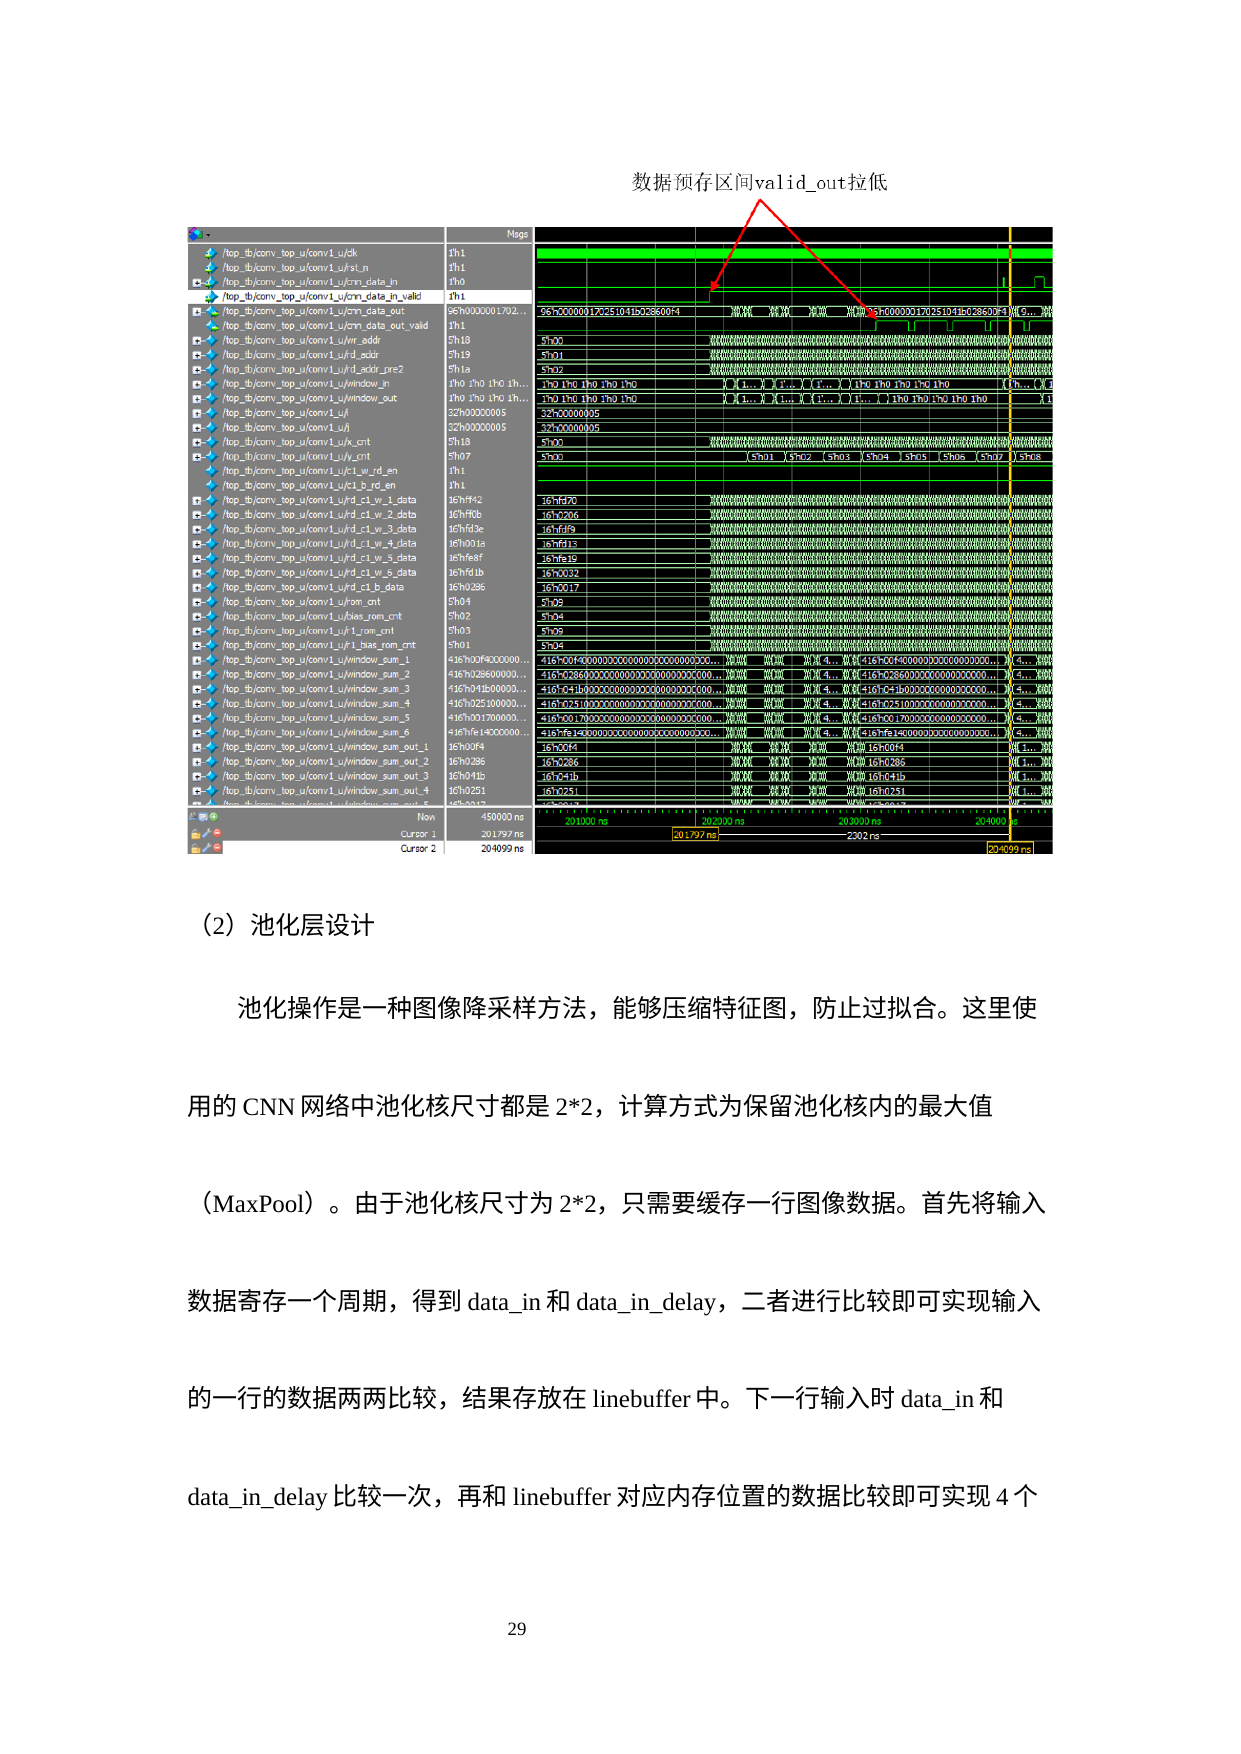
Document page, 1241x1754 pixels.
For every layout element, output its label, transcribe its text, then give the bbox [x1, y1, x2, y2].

picture [187, 162, 1053, 854]
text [187, 974, 1053, 1527]
text （2）池化层设计 [187, 891, 1053, 956]
